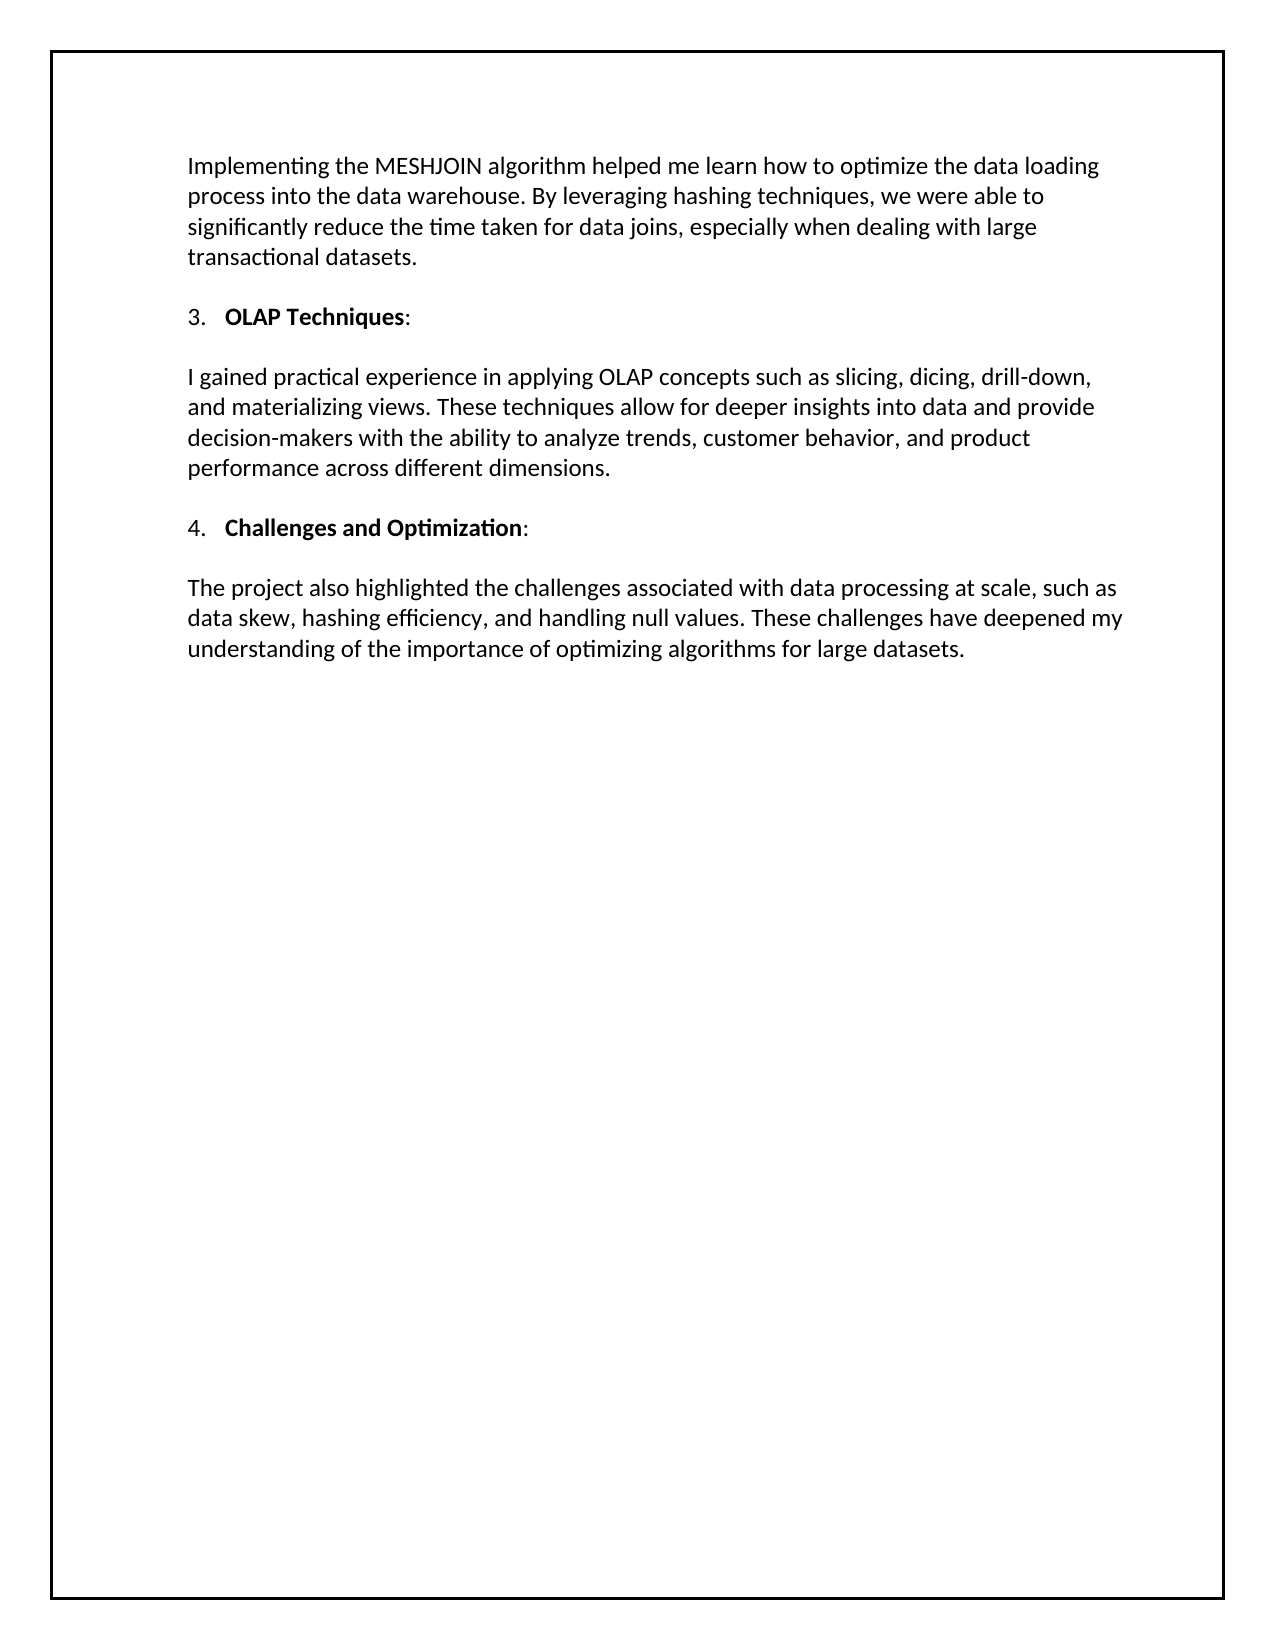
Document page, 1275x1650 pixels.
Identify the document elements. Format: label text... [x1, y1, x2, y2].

text The project also highlighted the challenges associated with data processing at scale, such as data skew, hashing efficiency, and handling null values. These challenges have deepened my understanding of the importance of optimizing algorithms for large datasets. [187, 572, 1125, 663]
text Implementing the MESHJOIN algorithm helped me learn how to optimize the data loading process into the data warehouse. By leveraging hashing techniques, we were able to significantly reduce the time taken for data joins, especially when dealing with large transactional datasets. [187, 150, 1125, 272]
list Challenges and Optimization: [187, 512, 1125, 543]
list OLAP Techniques: [187, 301, 1125, 332]
text I gained practical experience in applying OLAP concepts such as slicing, dicing, drill-down, and materializing views. These techniques allow for deeper insights into data and provide decision-makers with the ability to analyze trends, customer behavior, and product performance across different dimensions. [187, 361, 1125, 483]
